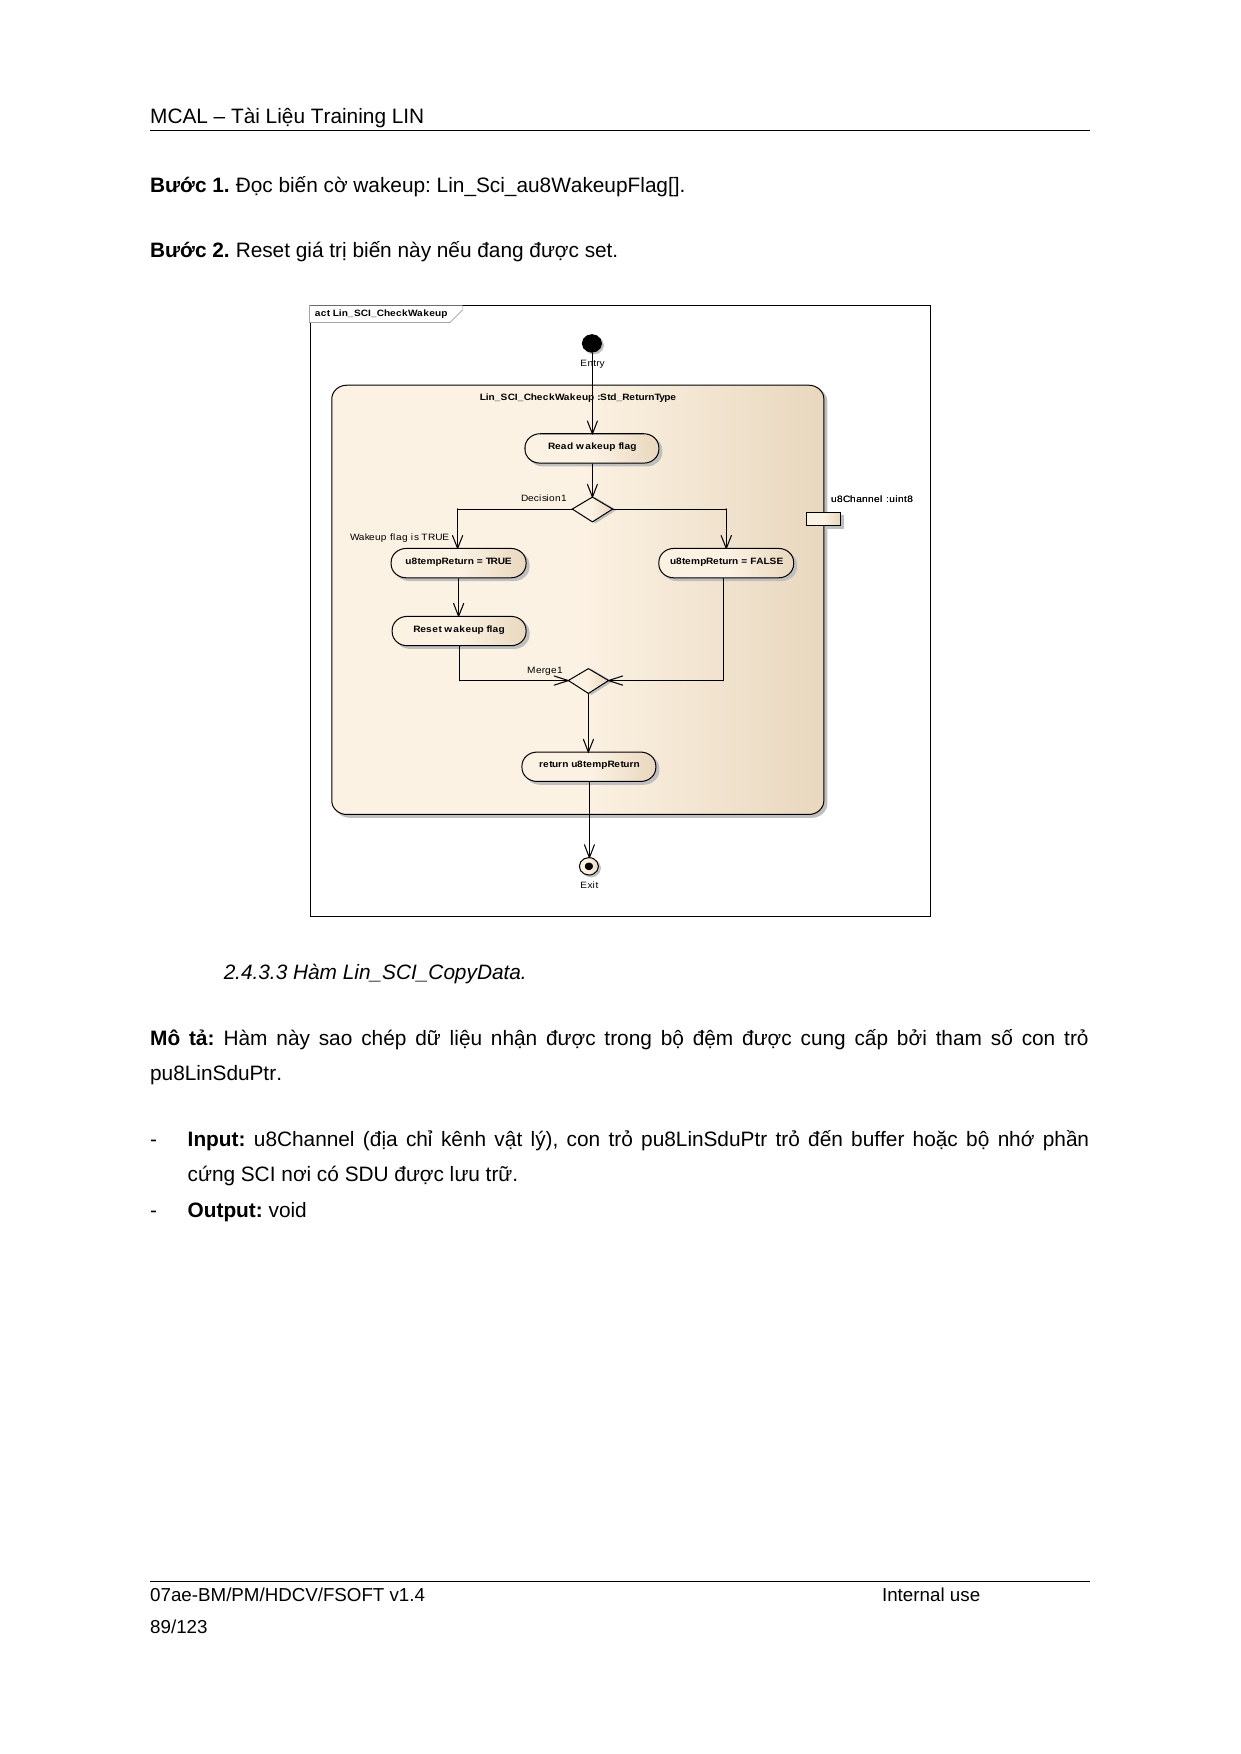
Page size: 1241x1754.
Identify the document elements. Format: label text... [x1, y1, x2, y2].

list Input: u8Channel (địa chỉ kênh vật lý), con trỏ pu8LinSduPtr trỏ đến buffer hoặc bộ nhớ phần cứng SCI nơi có SDU được lưu trữ. [150, 1126, 1090, 1186]
list Output: void [150, 1198, 1090, 1222]
text Bước 1. Đọc biến cờ wakeup: Lin_Sci_au8WakeupFlag[]. [150, 172, 1090, 196]
text Mô tả: Hàm này sao chép dữ liệu nhận được trong bộ đệm được cung cấp bởi tham số con trỏ pu8LinSduPtr. [150, 1025, 1090, 1085]
text Bước 2. Reset giá trị biến này nếu đang được set. [150, 237, 1090, 261]
subtitle 2.4.3.3 Hàm Lin_SCI_CopyData. [223, 960, 1090, 984]
